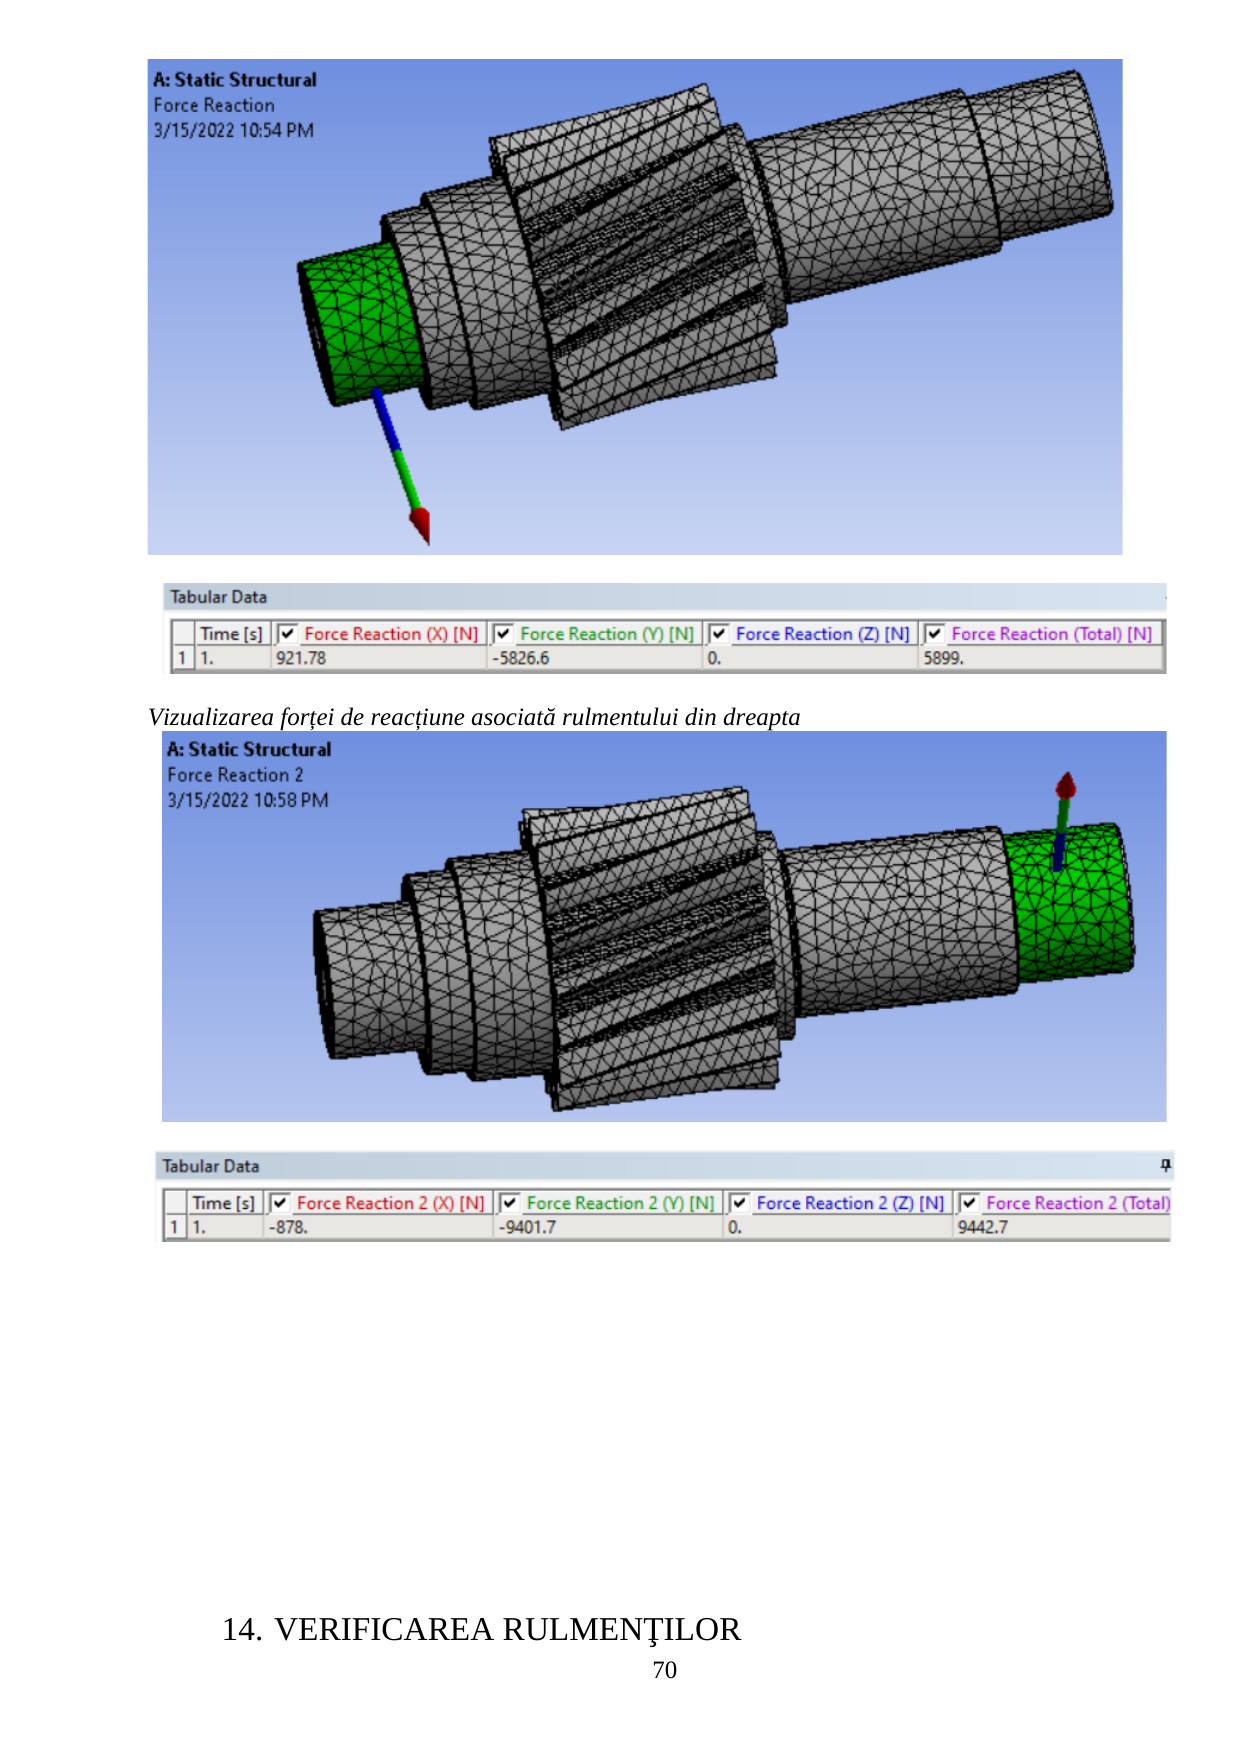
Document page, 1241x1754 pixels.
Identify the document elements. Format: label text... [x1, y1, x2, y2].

text Vizualizarea forței de reacțiune asociată rulmentului din dreapta [148, 702, 1181, 731]
picture [162, 731, 1167, 1122]
picture [162, 583, 1167, 674]
picture [154, 1150, 1175, 1242]
subtitle VERIFICAREA RULMENŢILOR [221, 1609, 1181, 1648]
picture [147, 59, 1123, 555]
